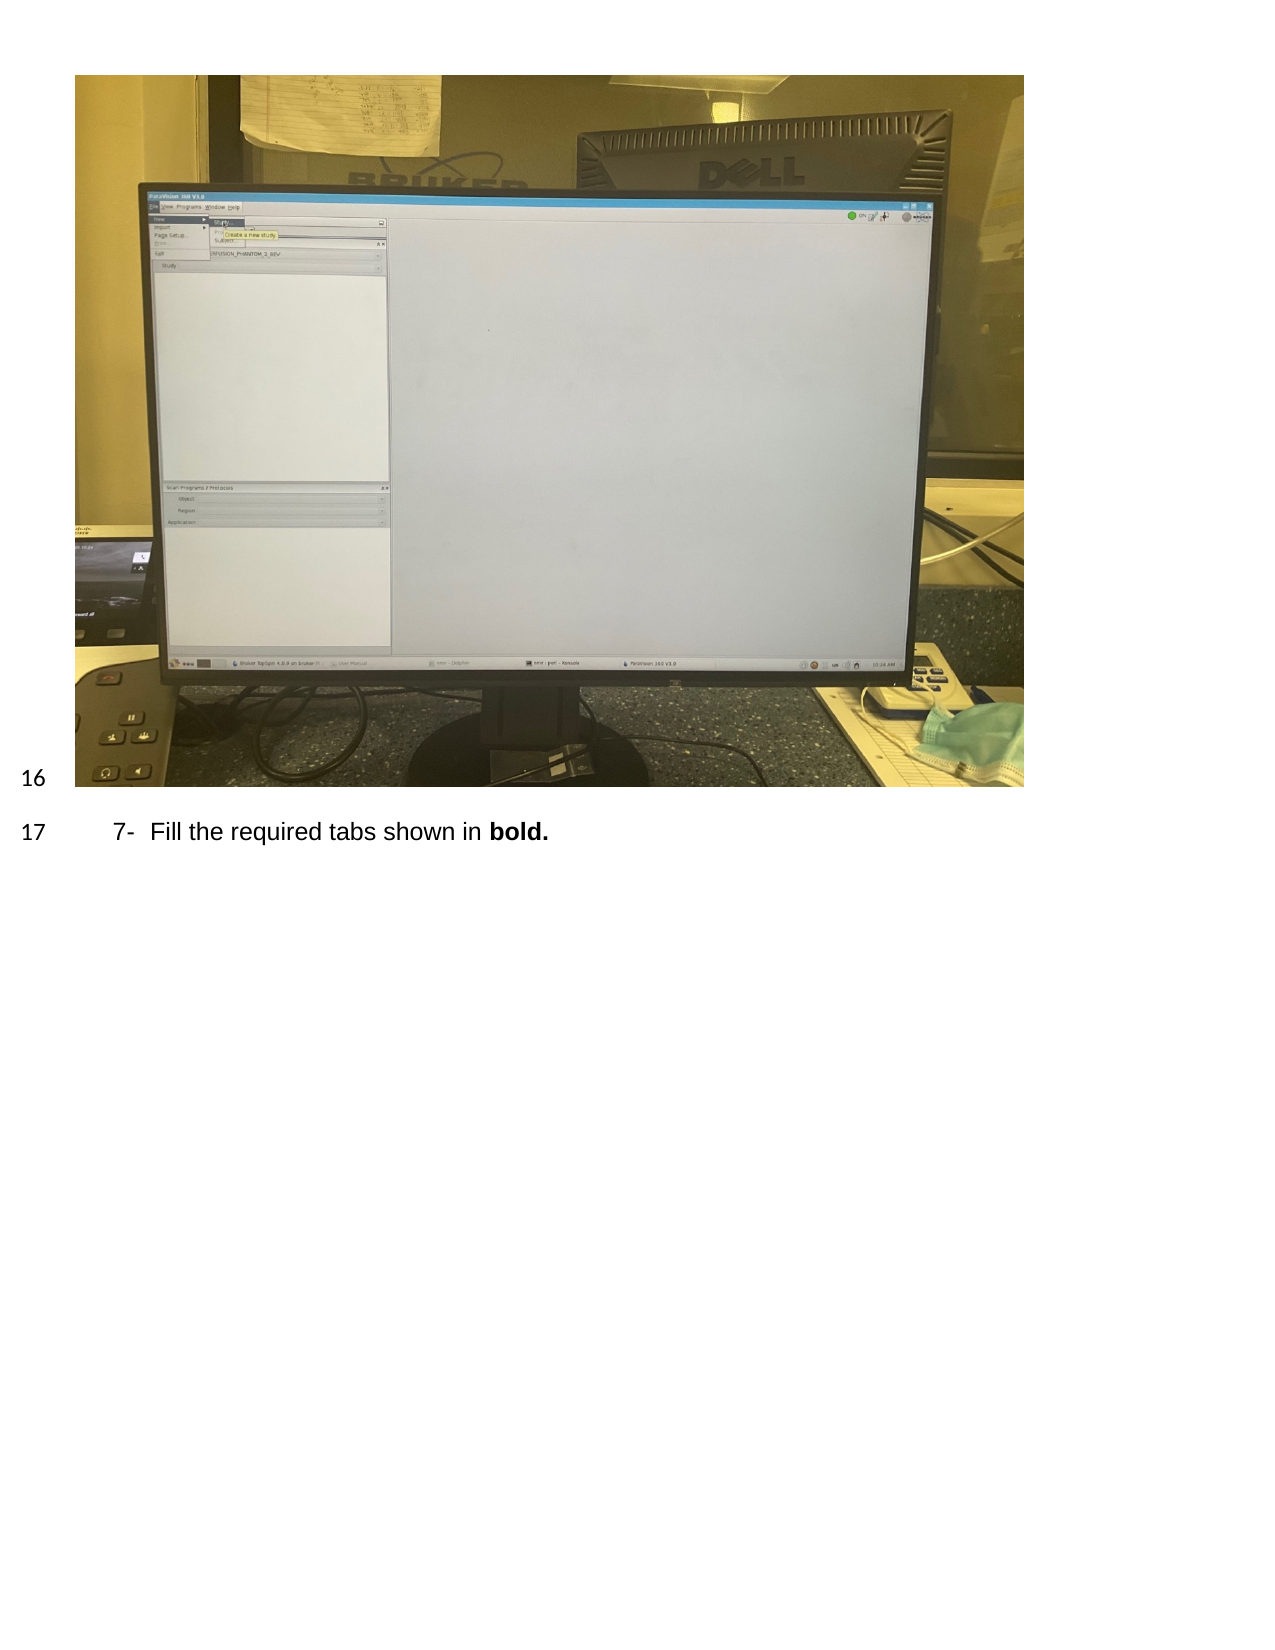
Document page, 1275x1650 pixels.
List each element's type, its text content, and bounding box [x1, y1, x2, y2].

picture [75, 75, 1024, 787]
list Fill the required tabs shown in bold. [112, 817, 1200, 846]
